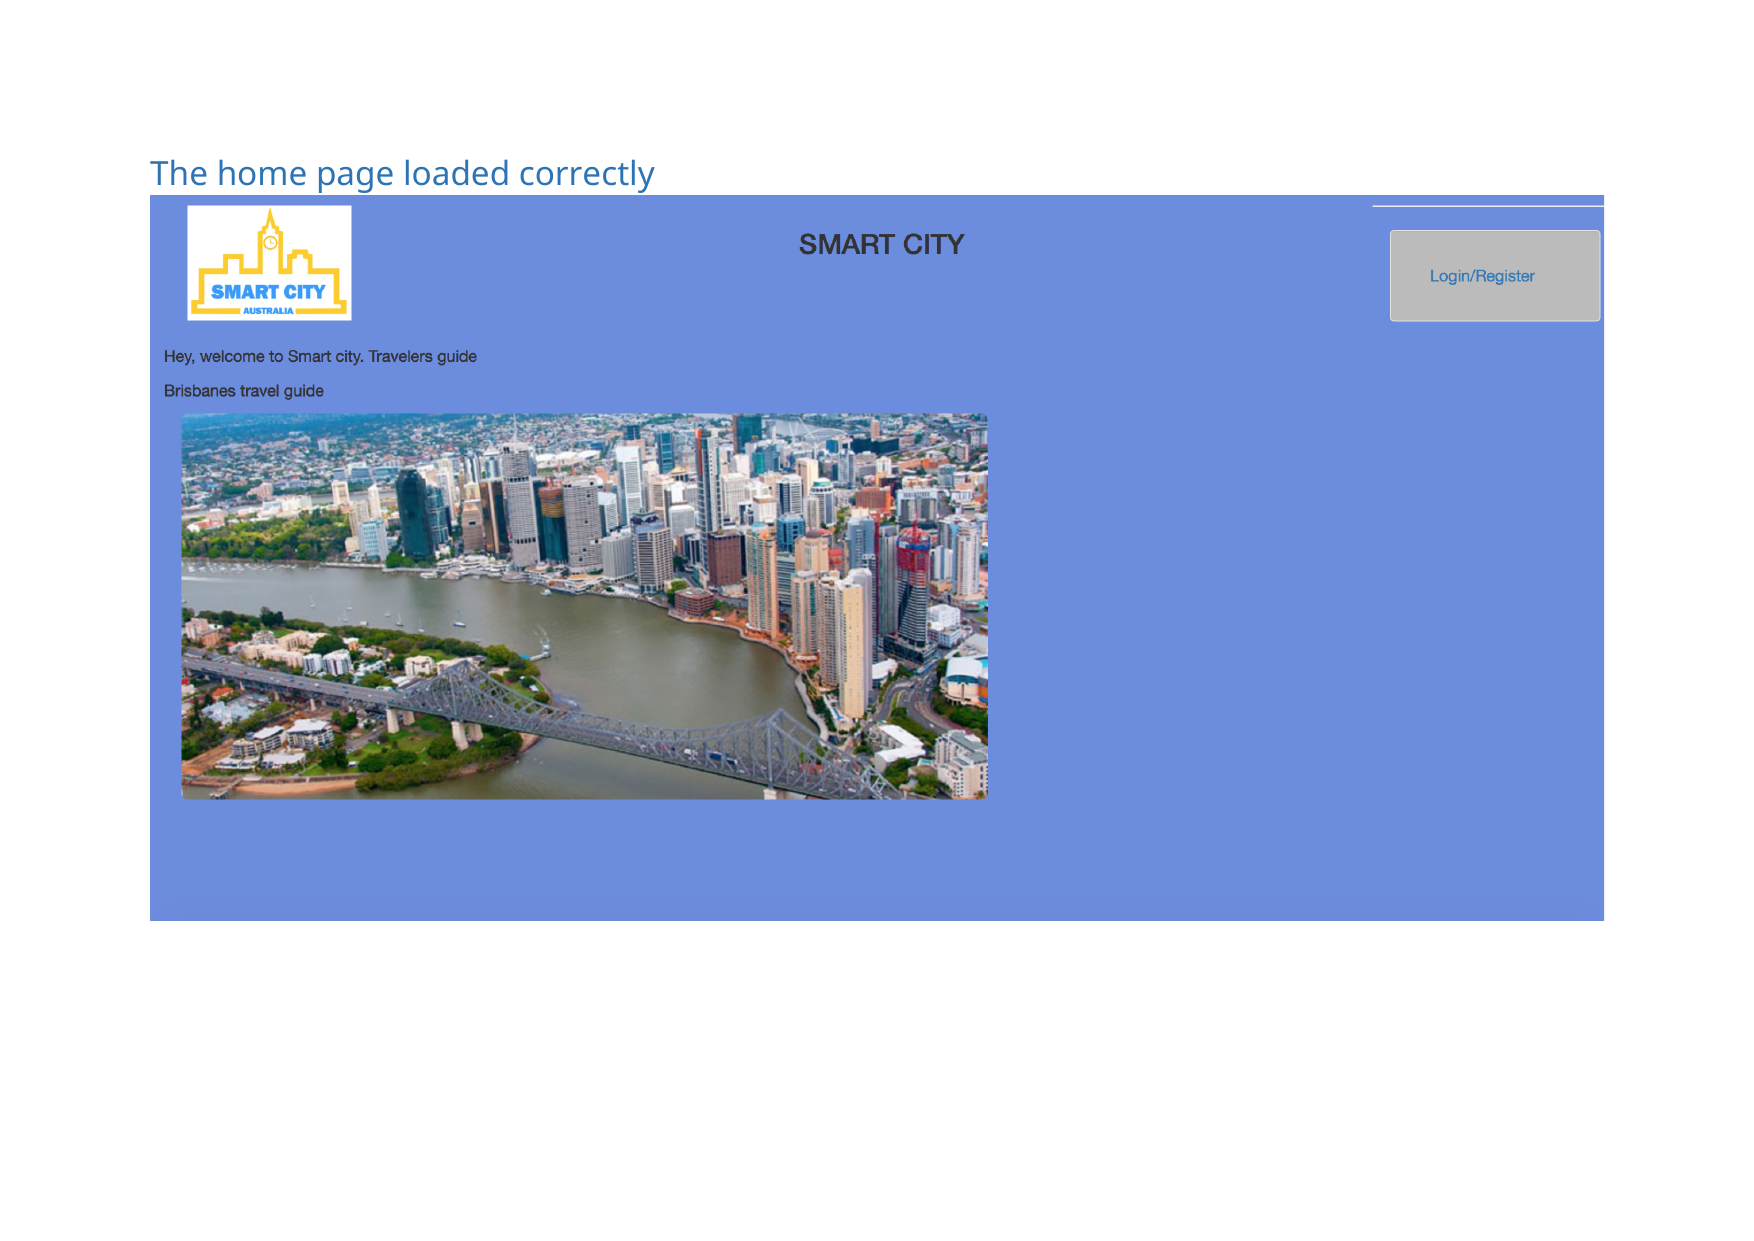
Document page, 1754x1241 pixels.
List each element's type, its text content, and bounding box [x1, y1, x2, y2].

subtitle The home page loaded correctly [150, 150, 1604, 195]
picture [150, 195, 1605, 921]
